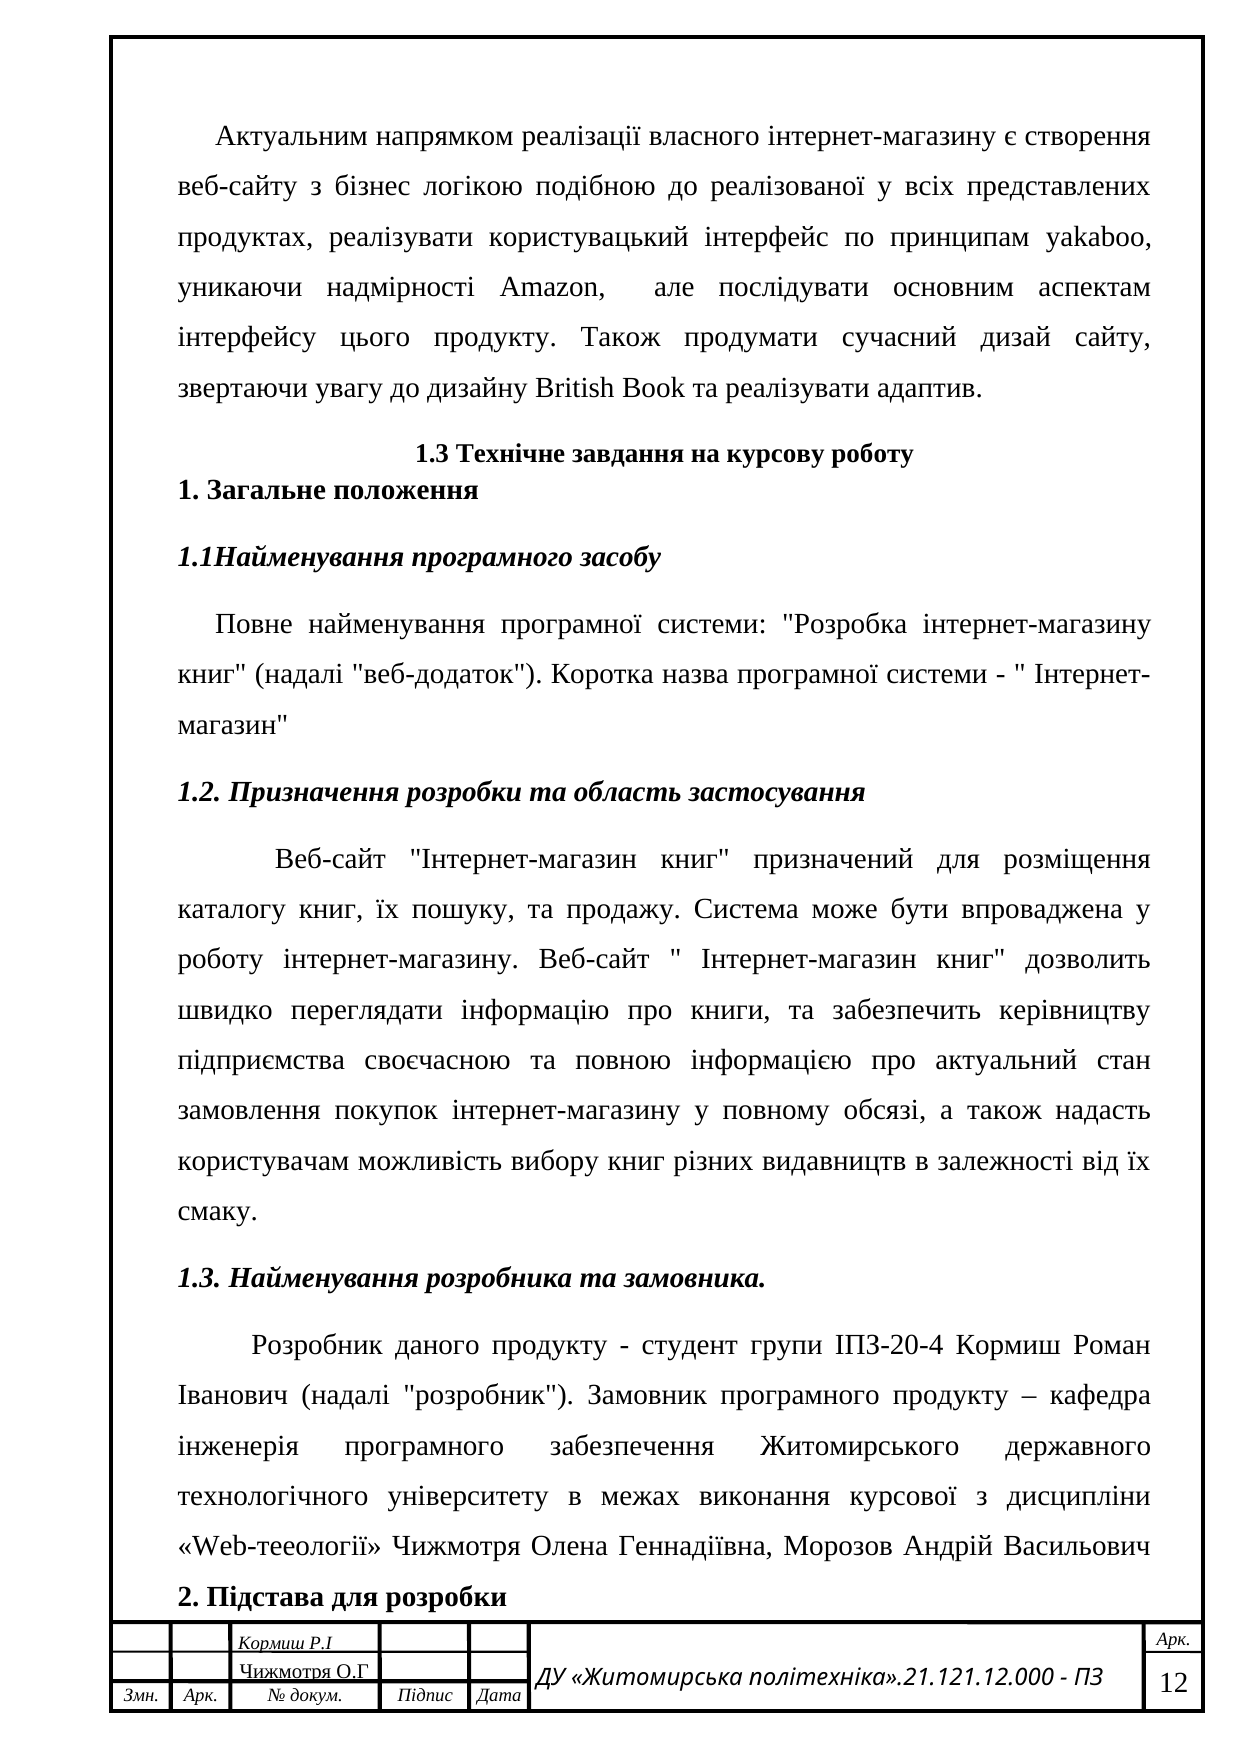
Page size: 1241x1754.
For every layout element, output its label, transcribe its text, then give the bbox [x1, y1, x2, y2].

text 1.3. Найменування розробника та замовника. [177, 1260, 1152, 1294]
text Повне найменування програмної системи: "Розробка інтернет-магазину книг" (надалі "веб-додаток"). Коротка назва програмної системи - " Інтернет-магазин" [177, 606, 1152, 741]
text Розробник даного продукту - студент групи ІПЗ-20-4 Кормиш Роман Іванович (надалі "розробник"). Замовник програмного продукту – кафедра інженерія програмного забезпечення Житомирського державного технологічного університету в межах виконання курсової з дисципліни «Web-тееології» Чижмотря Олена Геннадіївна, Морозов Андрій Васильович 2. Підстава для розробки [177, 1327, 1152, 1612]
text 1.1Найменування програмного засобу [177, 539, 1152, 573]
text Веб-сайт "Інтернет-магазин книг" призначений для розміщення каталогу книг, їх пошуку, та продажу. Система може бути впроваджена у роботу інтернет-магазину. Веб-сайт " Інтернет-магазин книг" дозволить швидко переглядати інформацію про книги, та забезпечить керівництву підприємства своєчасною та повною інформацією про актуальний стан замовлення покупок інтернет-магазину у повному обсязі, а також надасть користувачам можливість вибору книг різних видавництв в залежності від їх смаку. [177, 841, 1152, 1227]
subtitle 1.3 Технічне завдання на курсову роботу [177, 437, 1152, 468]
text Актуальним напрямком реалізації власного інтернет-магазину є створення веб-сайту з бізнес логікою подібною до реалізованої у всіх представлених продуктах, реалізувати користувацький інтерфейс по принципам yakaboo, уникаючи надмірності Amazon, але послідувати основним аспектам інтерфейсу цього продукту. Також продумати сучасний дизай сайту, звертаючи увагу до дизайну British Book та реалізувати адаптив. [177, 118, 1152, 403]
text 1.2. Призначення розробки та область застосування [177, 774, 1152, 807]
text 1. Загальне положення [177, 472, 1152, 506]
